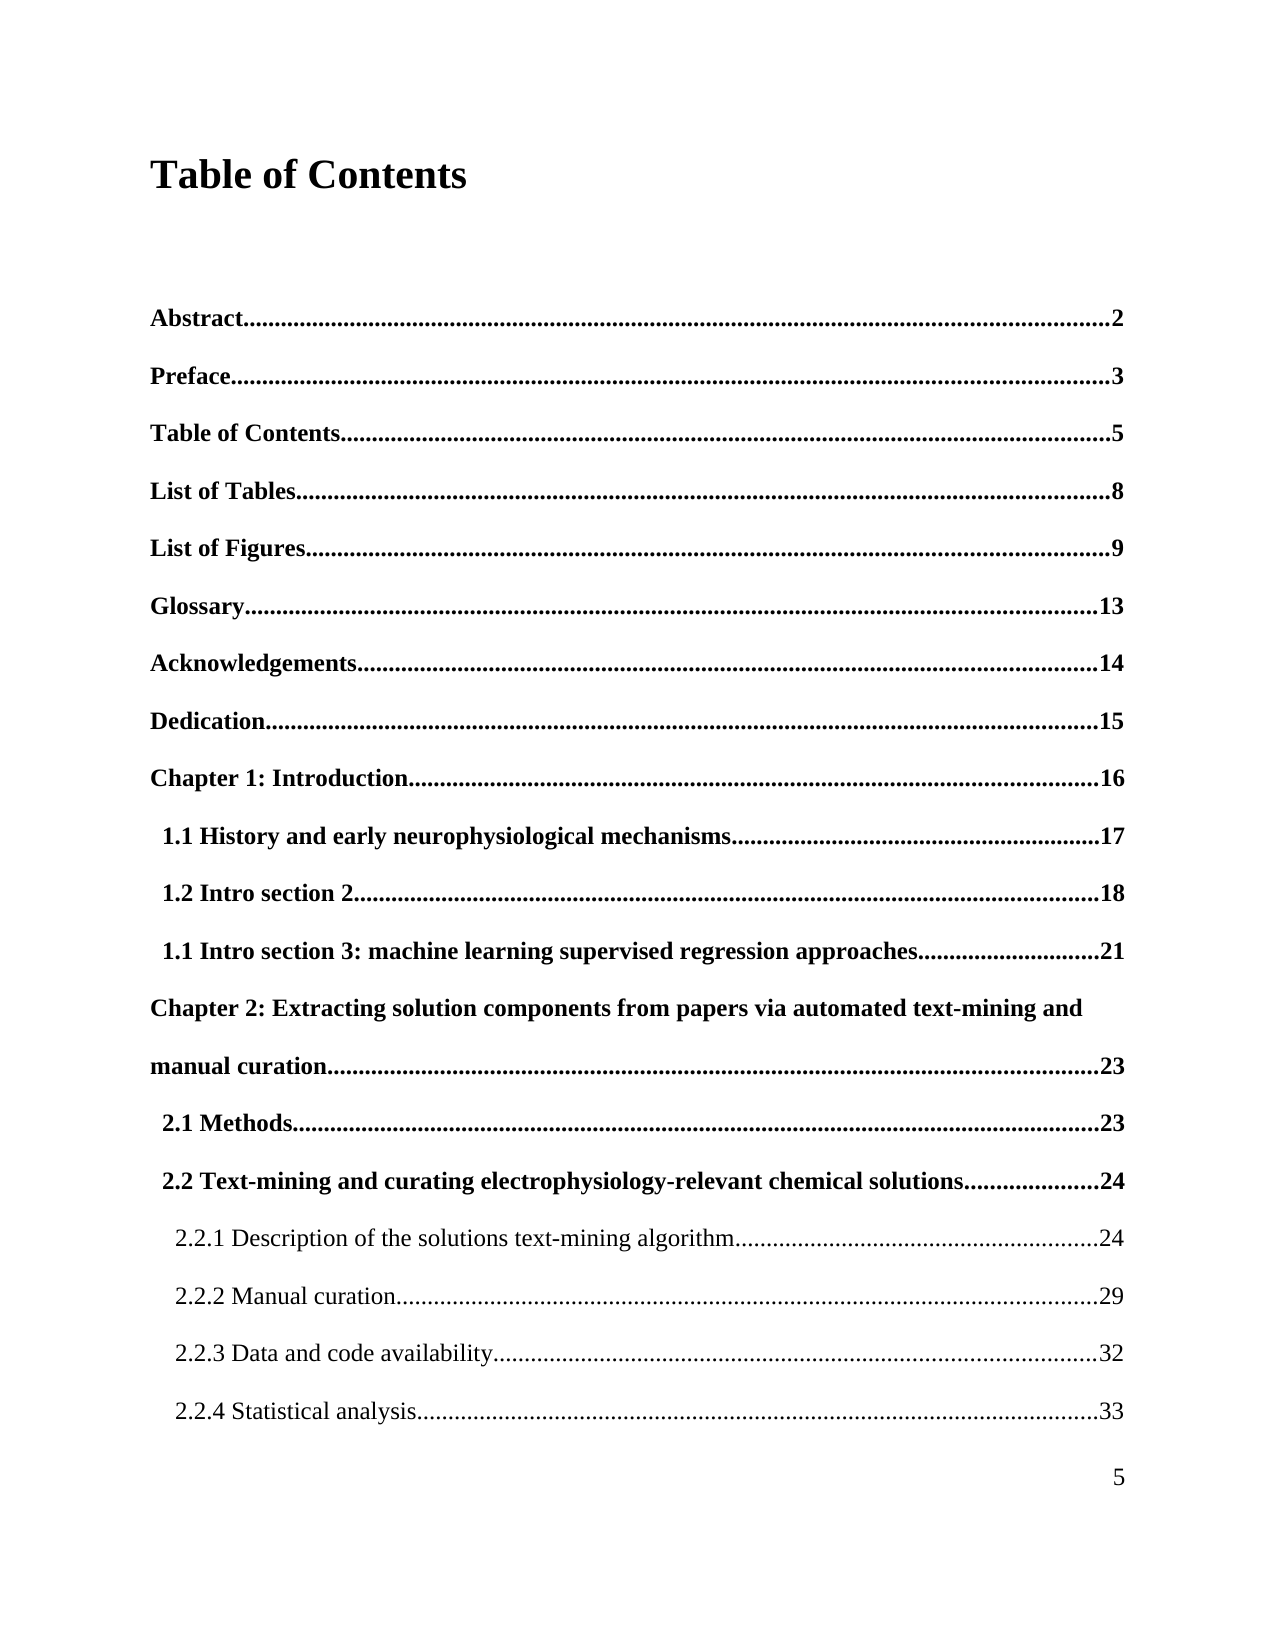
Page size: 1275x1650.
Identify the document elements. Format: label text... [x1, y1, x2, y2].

subtitle Table of Contents [150, 150, 1125, 198]
text Abstract 2 [150, 303, 1125, 332]
text Preface 3 [150, 361, 1125, 389]
text 1.1 History and early neurophysiological mechanisms 17 [162, 821, 1125, 849]
text 2.2.3 Data and code availability 32 [175, 1338, 1125, 1367]
text Glossary 13 [150, 591, 1125, 619]
text Dedication 15 [150, 706, 1125, 734]
text 1.2 Intro section 2 18 [162, 878, 1125, 907]
text Table of Contents 5 [150, 418, 1125, 447]
text 2.2 Text-mining and curating electrophysiology-relevant chemical solutions 24 [162, 1166, 1125, 1194]
text 2.1 Methods 23 [162, 1108, 1125, 1137]
text Acknowledgements 14 [150, 648, 1125, 677]
text Chapter 1: Introduction 16 [150, 763, 1125, 792]
text List of Figures 9 [150, 533, 1125, 562]
text 2.2.4 Statistical analysis 33 [175, 1396, 1125, 1424]
text List of Tables 8 [150, 476, 1125, 504]
text 1.1 Intro section 3: machine learning supervised regression approaches 21 [162, 936, 1125, 964]
text 2.2.2 Manual curation 29 [175, 1281, 1125, 1309]
text 2.2.1 Description of the solutions text-mining algorithm 24 [175, 1223, 1125, 1252]
text Chapter 2: Extracting solution components from papers via automated text-mining and manual curation 23 [150, 993, 1125, 1079]
